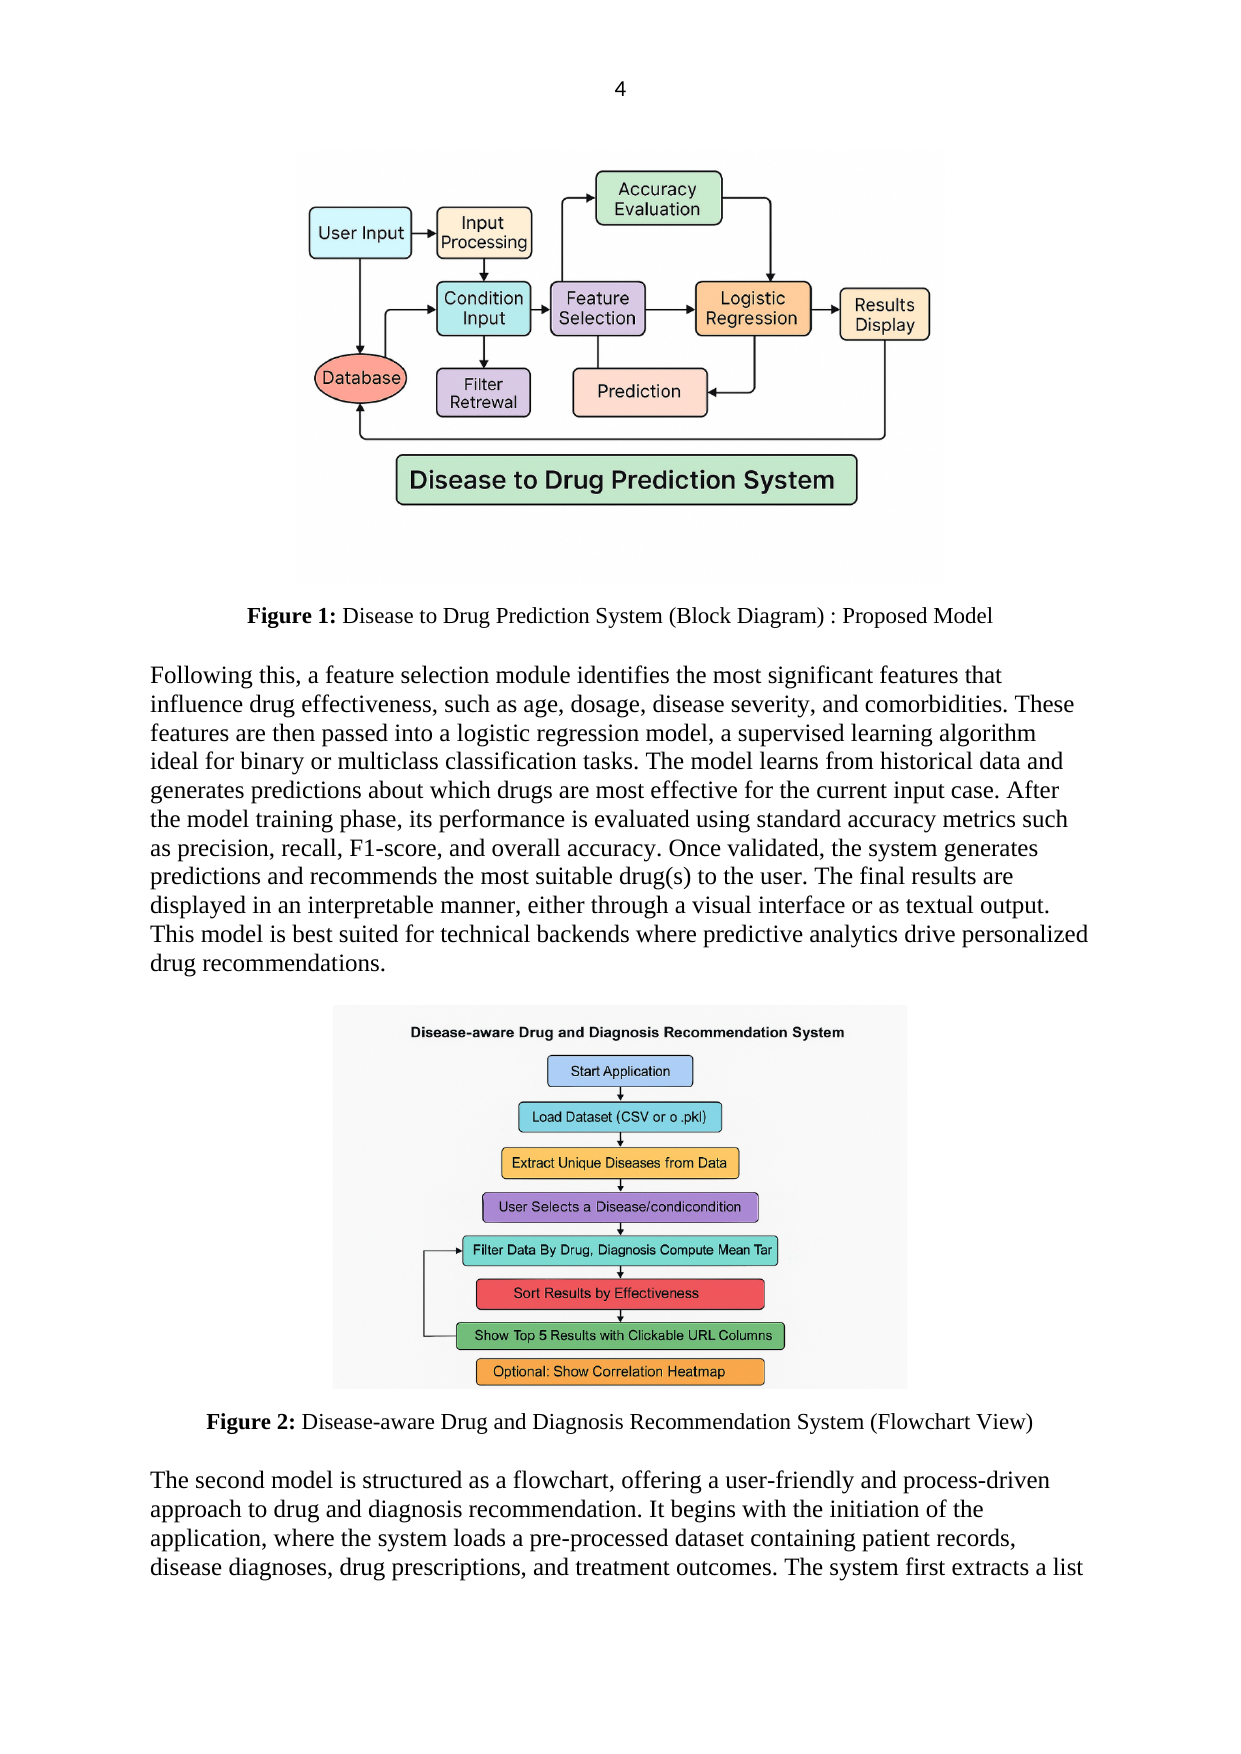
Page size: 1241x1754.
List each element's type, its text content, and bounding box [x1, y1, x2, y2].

text Figure 2: Disease-aware Drug and Diagnosis Recommendation System (Flowchart View) [150, 1408, 1090, 1434]
text Following this, a feature selection module identifies the most significant features that influence drug effectiveness, such as age, dosage, disease severity, and comorbidities. These features are then passed into a logistic regression model, a supervised learning algorithm ideal for binary or multiclass classification tasks. The model learns from historical data and generates predictions about which drugs are most effective for the current input case. After the model training phase, its performance is evaluated using standard accuracy metrics such as precision, recall, F1-score, and overall accuracy. Once validated, the system generates predictions and recommends the most suitable drug(s) to the user. The final results are displayed in an interpretable manner, either through a visual interface or as textual output. This model is best suited for technical backends where predictive analytics drive personalized drug recommendations. [150, 660, 1090, 976]
text Figure 1: Disease to Drug Prediction System (Block Diagram) : Proposed Model [150, 603, 1090, 629]
picture [332, 1005, 908, 1389]
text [150, 1465, 1090, 1580]
picture [294, 150, 946, 584]
